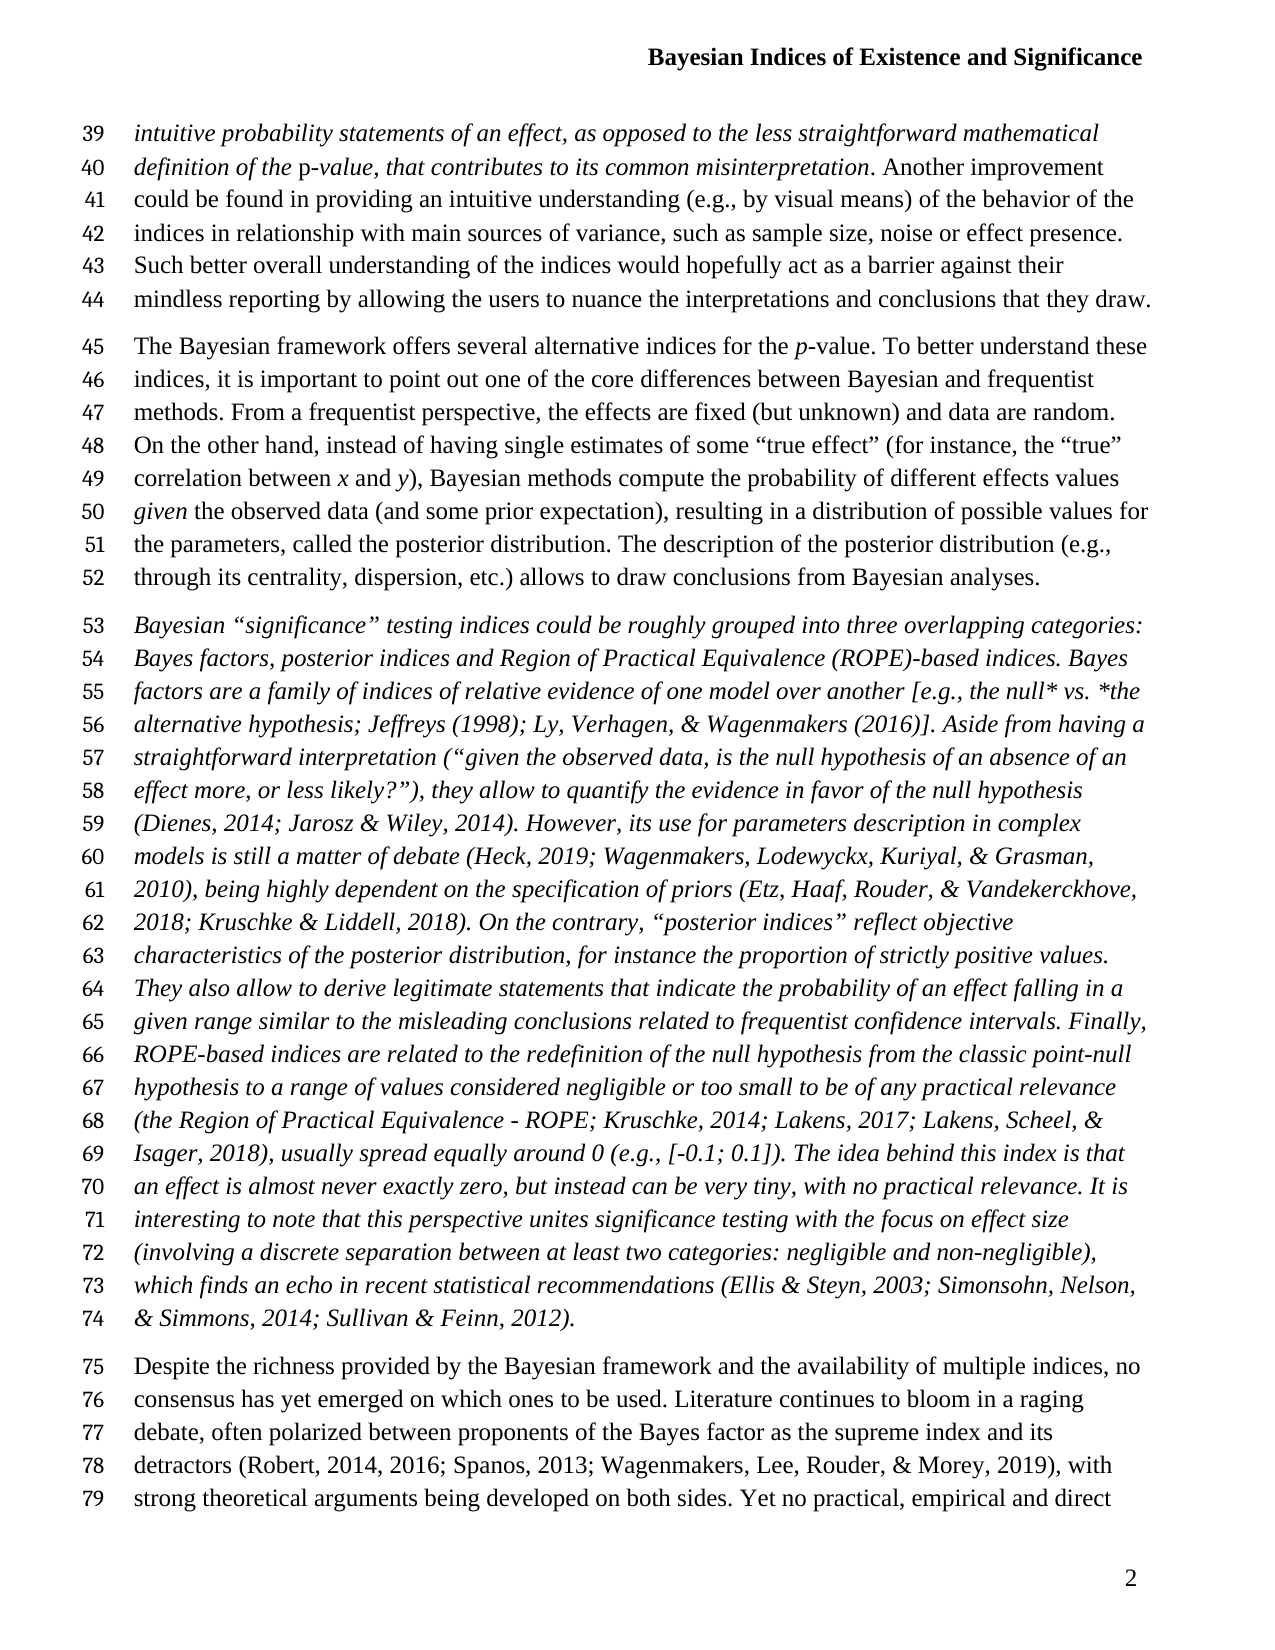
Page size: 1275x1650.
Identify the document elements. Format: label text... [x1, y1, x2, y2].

text Bayesian “significance” testing indices could be roughly grouped into three overlapping categories: Bayes factors, posterior indices and Region of Practical Equivalence (ROPE)-based indices. Bayes factors are a family of indices of relative evidence of one model over another [e.g., the null* vs. *the alternative hypothesis; Jeffreys (1998); Ly, Verhagen, & Wagenmakers (2016)]. Aside from having a straightforward interpretation (“given the observed data, is the null hypothesis of an absence of an effect more, or less likely?”), they allow to quantify the evidence in favor of the null hypothesis (Dienes, 2014; Jarosz & Wiley, 2014). However, its use for parameters description in complex models is still a matter of debate (Heck, 2019; Wagenmakers, Lodewyckx, Kuriyal, & Grasman, 2010), being highly dependent on the specification of priors (Etz, Haaf, Rouder, & Vandekerckhove, 2018; Kruschke & Liddell, 2018). On the contrary, “posterior indices” reflect objective characteristics of the posterior distribution, for instance the proportion of strictly positive values. They also allow to derive legitimate statements that indicate the probability of an effect falling in a given range similar to the misleading conclusions related to frequentist confidence intervals. Finally, ROPE-based indices are related to the redefinition of the null hypothesis from the classic point-null hypothesis to a range of values considered negligible or too small to be of any practical relevance (the Region of Practical Equivalence - ROPE; Kruschke, 2014; Lakens, 2017; Lakens, Scheel, & Isager, 2018), usually spread equally around 0 (e.g., [-0.1; 0.1]). The idea behind this index is that an effect is almost never exactly zero, but instead can be very tiny, with no practical relevance. It is interesting to note that this perspective unites significance testing with the focus on effect size (involving a discrete separation between at least two categories: negligible and non-negligible), which finds an echo in recent statistical recommendations (Ellis & Steyn, 2003; Simonsohn, Nelson, & Simmons, 2014; Sullivan & Feinn, 2012). [133, 610, 1152, 1332]
text The Bayesian framework offers several alternative indices for the p-value. To better understand these indices, it is important to point out one of the core differences between Bayesian and frequentist methods. From a frequentist perspective, the effects are fixed (but unknown) and data are random. On the other hand, instead of having single estimates of some “true effect” (for instance, the “true” correlation between x and y), Bayesian methods compute the probability of different effects values given the observed data (and some prior expectation), resulting in a distribution of possible values for the parameters, called the posterior distribution. The description of the posterior distribution (e.g., through its centrality, dispersion, etc.) allows to draw conclusions from Bayesian analyses. [133, 331, 1152, 591]
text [133, 118, 1152, 312]
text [133, 1351, 1152, 1512]
